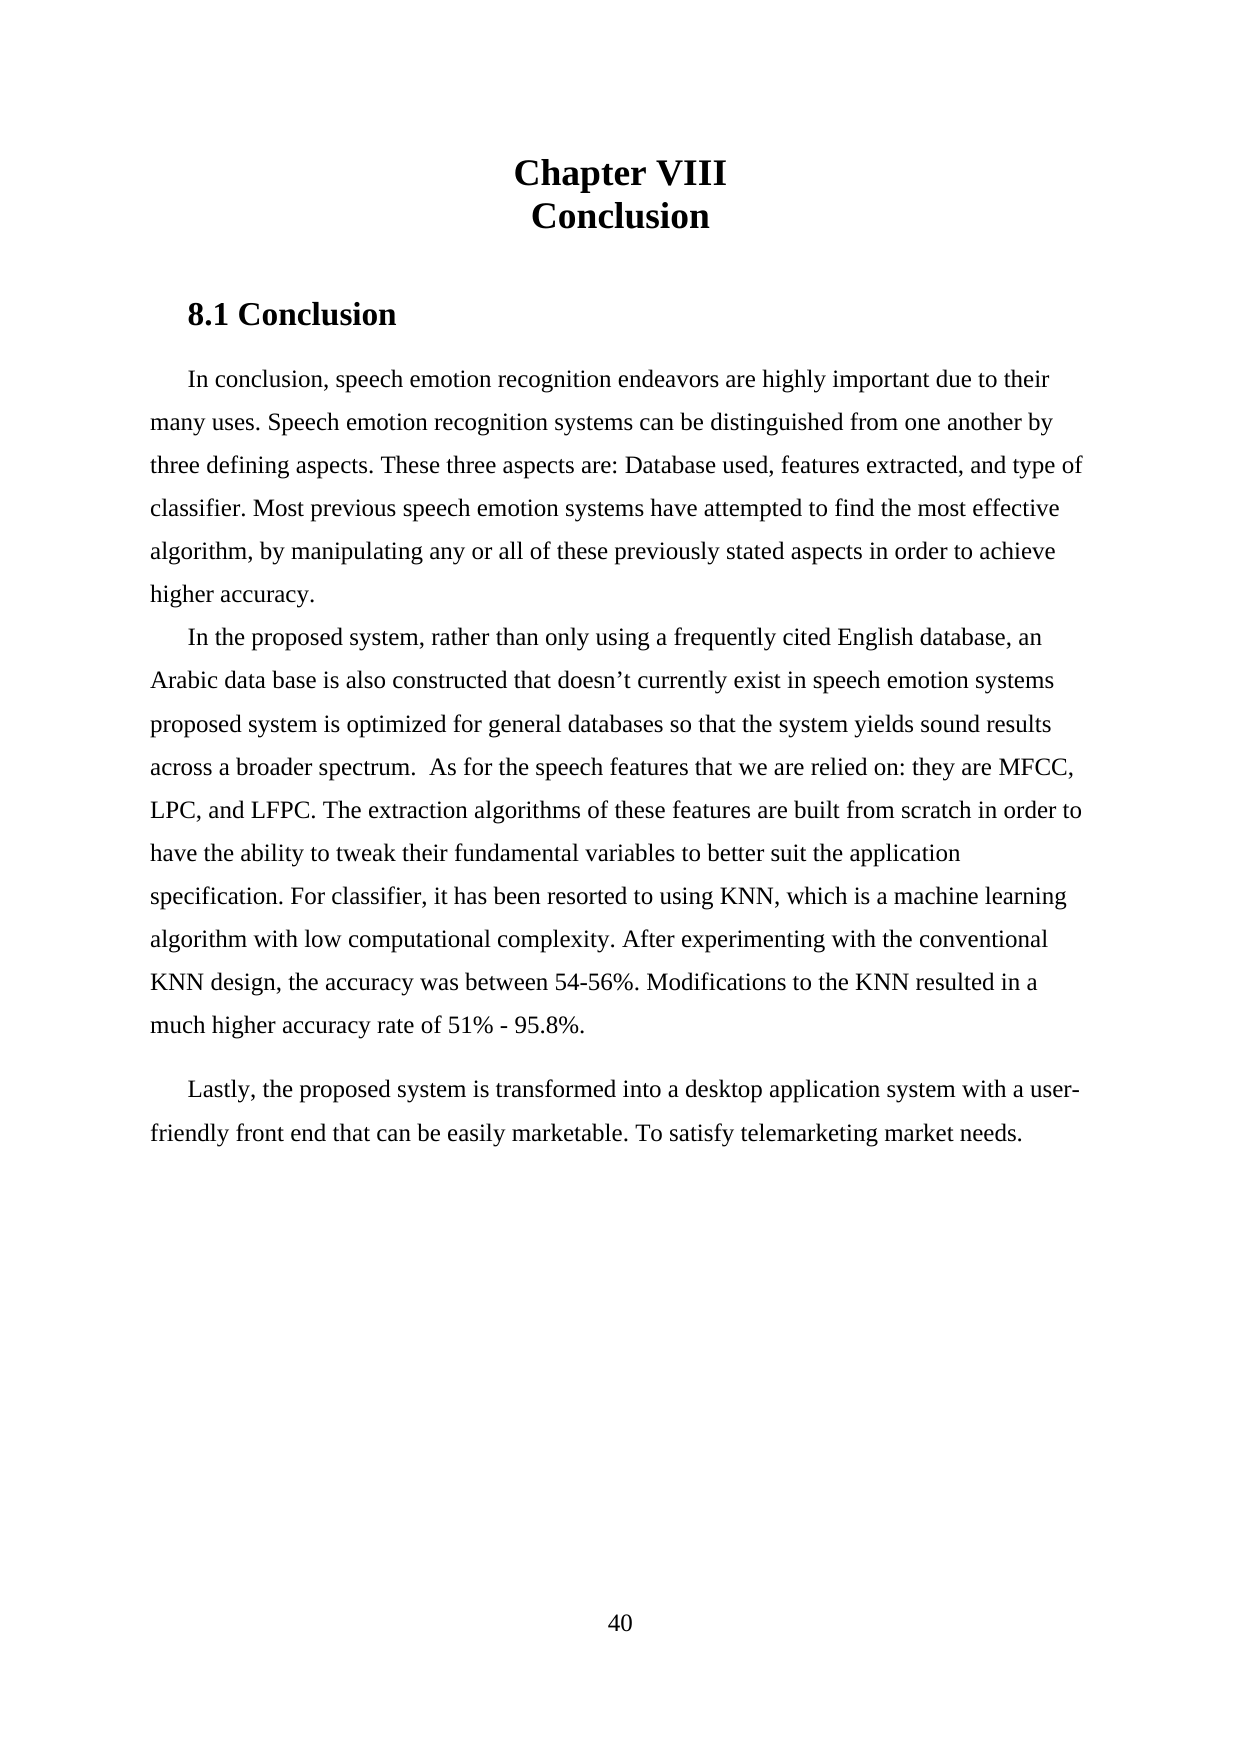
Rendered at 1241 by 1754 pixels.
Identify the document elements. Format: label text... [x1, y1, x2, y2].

subtitle Conclusion [150, 193, 1090, 236]
text In conclusion, speech emotion recognition endeavors are highly important due to their many uses. Speech emotion recognition systems can be distinguished from one another by three defining aspects. These three aspects are: Database used, features extracted, and type of classifier. Most previous speech emotion systems have attempted to find the most effective algorithm, by manipulating any or all of these previously stated aspects in order to achieve higher accuracy. [150, 364, 1090, 608]
text In the proposed system, rather than only using a frequently cited English database, an Arabic data base is also constructed that doesn’t currently exist in speech emotion systems proposed system is optimized for general databases so that the system yields sound results across a broader spectrum. As for the speech features that we are relied on: they are MFCC, LPC, and LFPC. The extraction algorithms of these features are built from scratch in order to have the ability to tweak their fundamental variables to better suit the application specification. For classifier, it has been resorted to using KNN, which is a machine learning algorithm with low computational complexity. After experimenting with the conventional KNN design, the accuracy was between 54-56%. Modifications to the KNN resulted in a much higher accuracy rate of 51% - 95.8%. [150, 622, 1090, 1039]
subtitle Chapter VIII [150, 150, 1090, 193]
text Lastly, the proposed system is transformed into a desktop application system with a user-friendly front end that can be easily marketable. To satisfy telemarketing market needs. [150, 1074, 1090, 1146]
subtitle 8.1 Conclusion [150, 294, 1090, 332]
